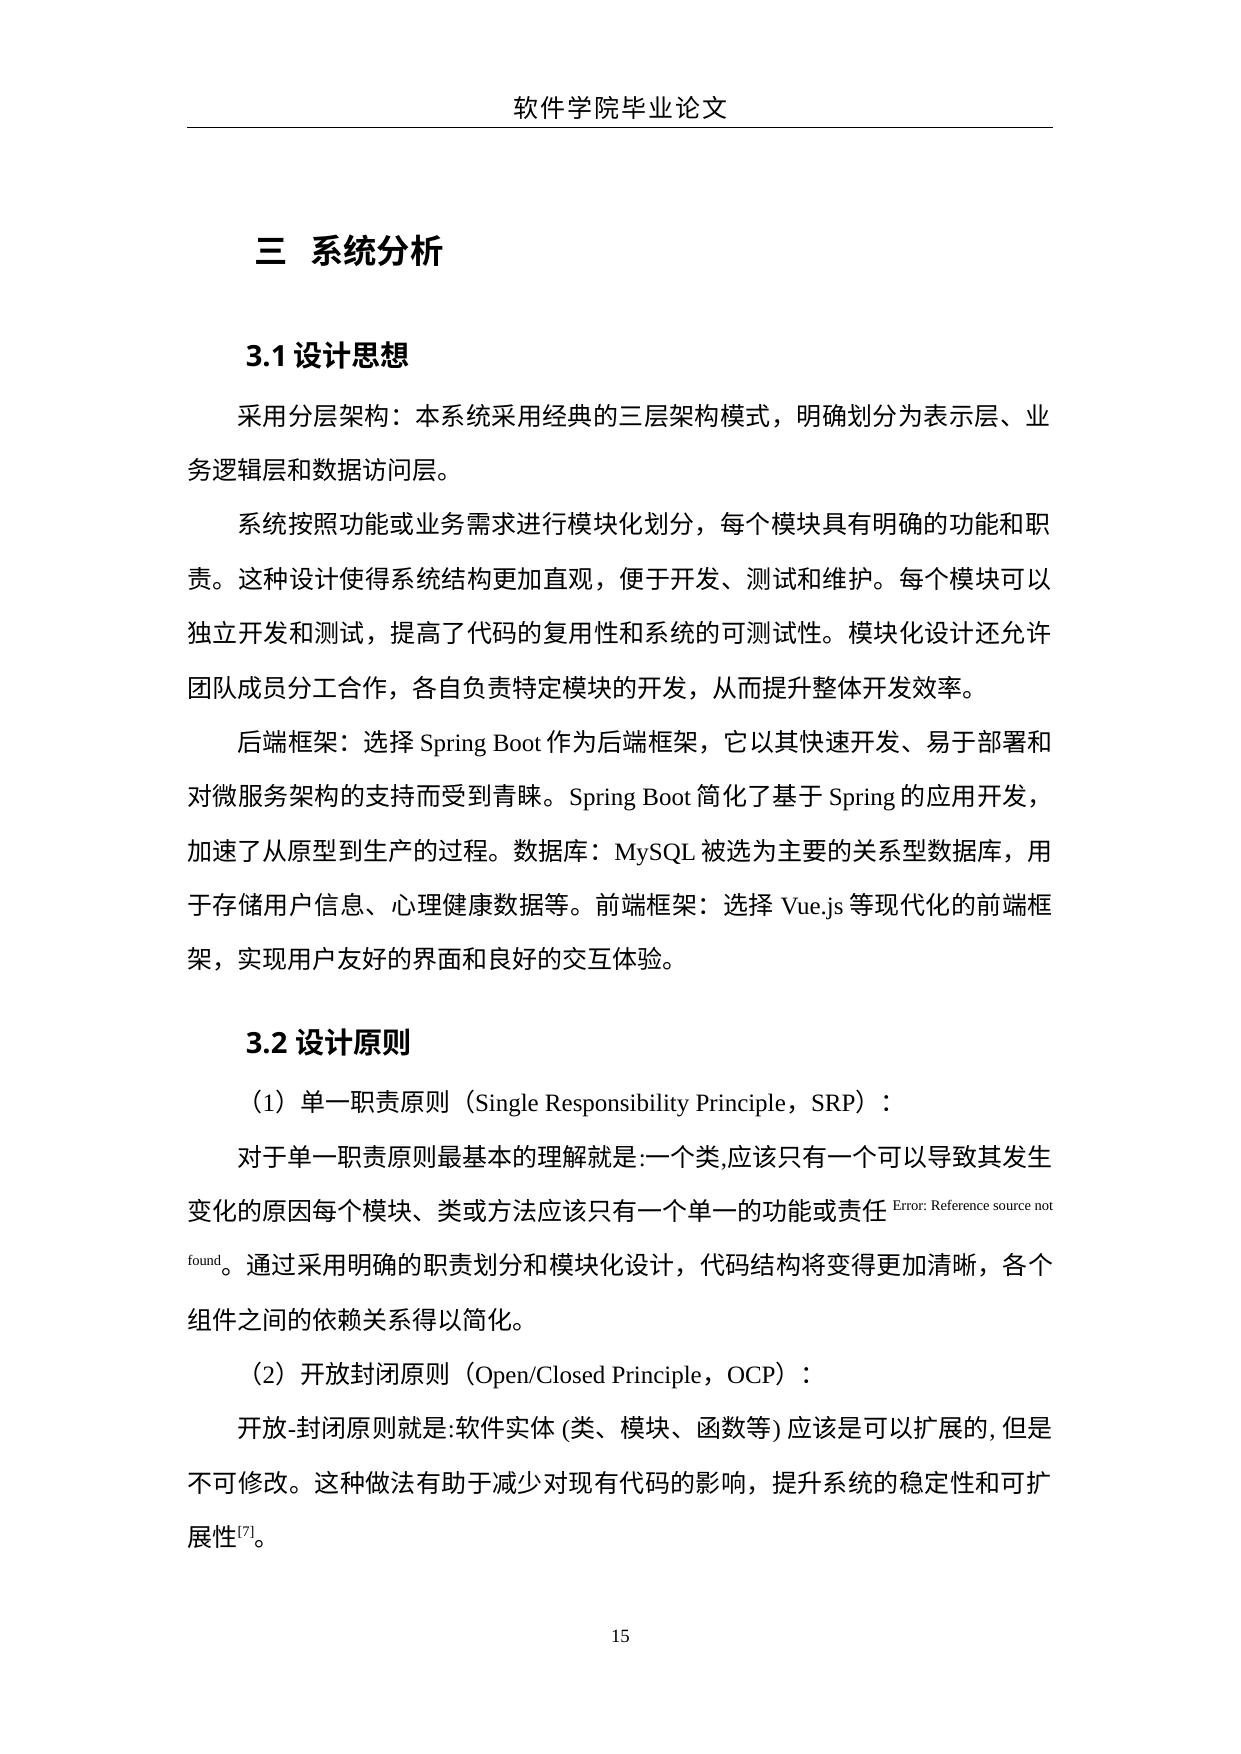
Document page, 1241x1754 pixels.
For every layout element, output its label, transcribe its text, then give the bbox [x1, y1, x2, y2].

text 系统分析 [187, 225, 1053, 273]
text （1）单一职责原则（Single Responsibility Principle，SRP）： [187, 1083, 1053, 1119]
text 系统按照功能或业务需求进行模块化划分，每个模块具有明确的功能和职责。这种设计使得系统结构更加直观，便于开发、测试和维护。每个模块可以独立开发和测试，提高了代码的复用性和系统的可测试性。模块化设计还允许团队成员分工合作，各自负责特定模块的开发，从而提升整体开发效率。 [187, 505, 1053, 704]
text 采用分层架构：本系统采用经典的三层架构模式，明确划分为表示层、业务逻辑层和数据访问层。 [187, 396, 1053, 487]
text 开放-封闭原则就是:软件实体 (类、模块、函数等) 应该是可以扩展的, 但是不可修改。这种做法有助于减少对现有代码的影响，提升系统的稳定性和可扩展性[7]。 [187, 1409, 1053, 1554]
text （2）开放封闭原则（Open/Closed Principle，OCP）： [187, 1354, 1053, 1391]
text 3.1设计思想 [187, 333, 1053, 375]
text 后端框架：选择Spring Boot作为后端框架，它以其快速开发、易于部署和对微服务架构的支持而受到青睐。Spring Boot简化了基于Spring的应用开发，加速了从原型到生产的过程。数据库：MySQL 被选为主要的关系型数据库，用于存储用户信息、心理健康数据等。前端框架：选择Vue.js等现代化的前端框架，实现用户友好的界面和良好的交互体验。 [187, 722, 1053, 976]
text 3.2 设计原则 [187, 1019, 1053, 1062]
